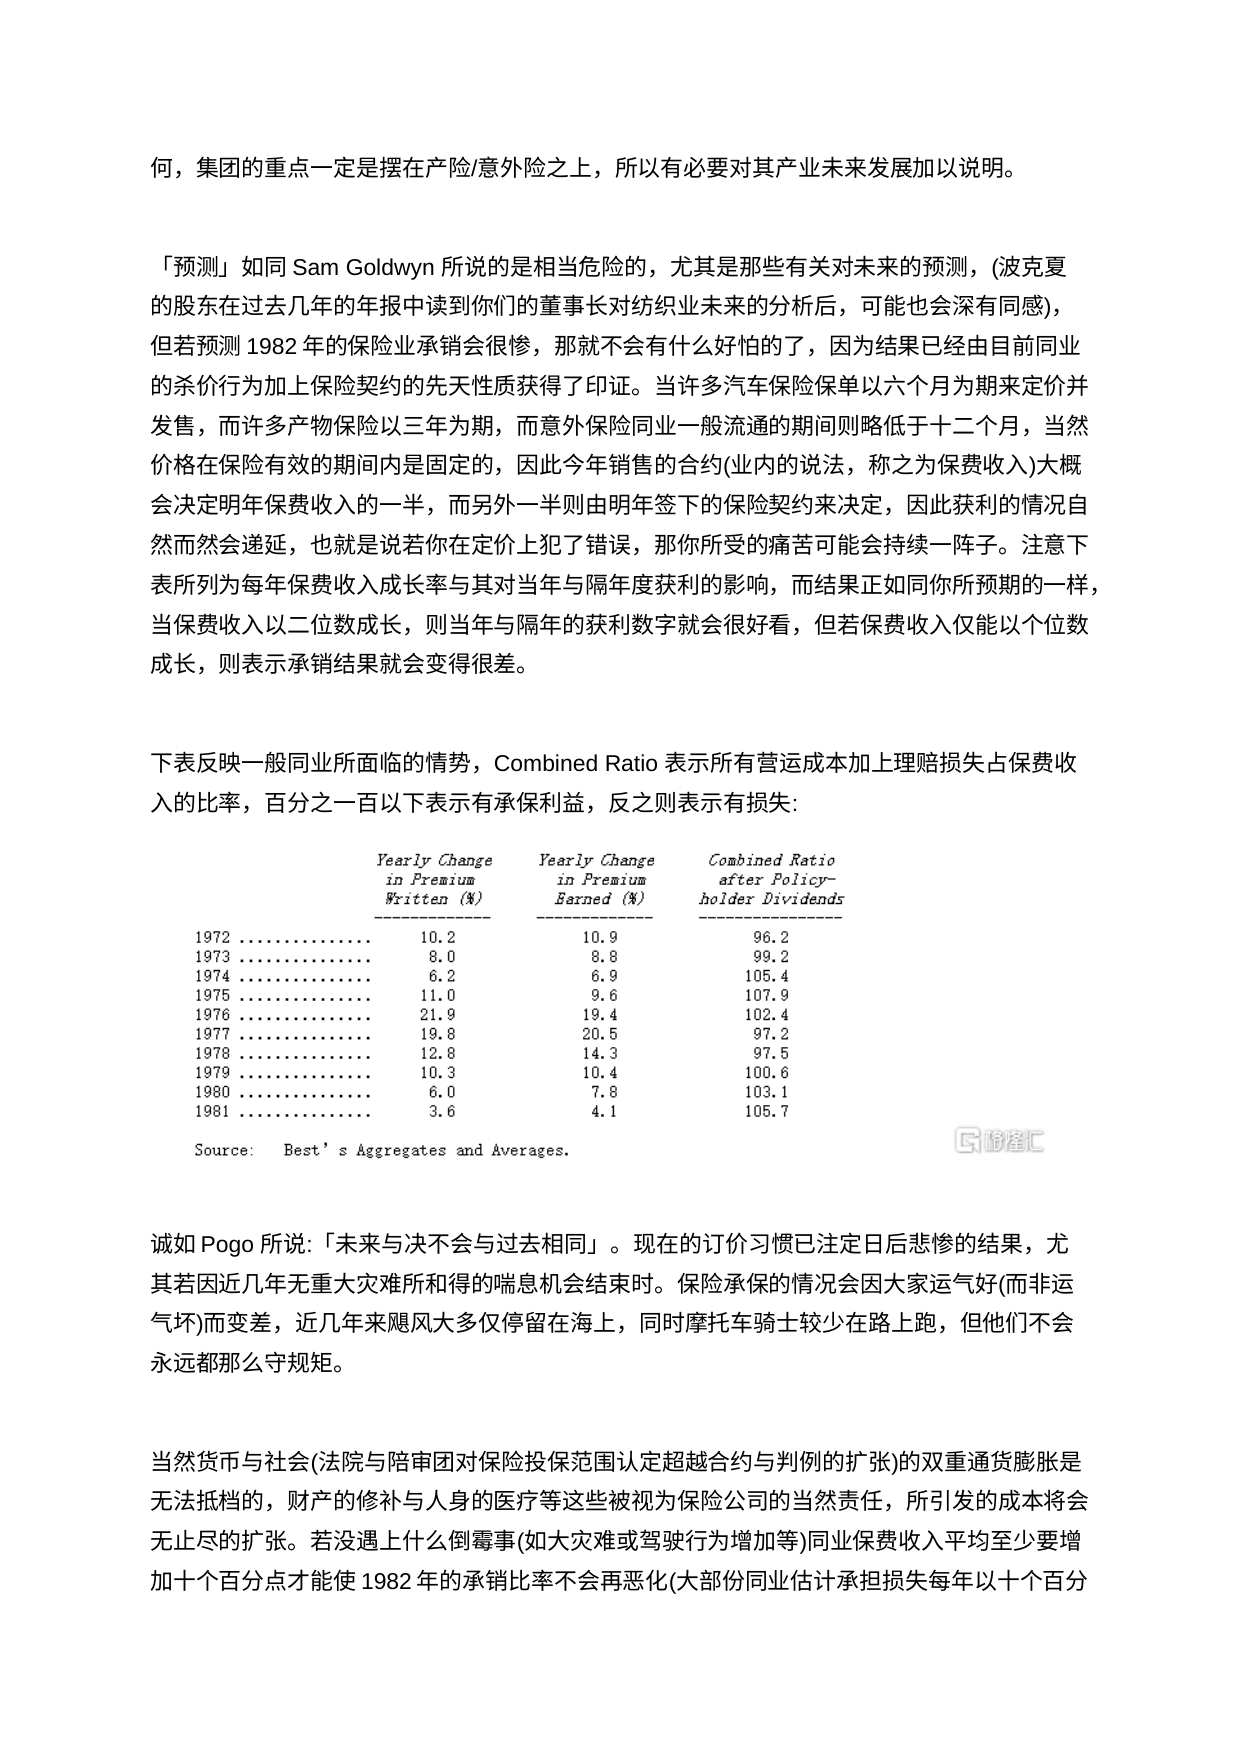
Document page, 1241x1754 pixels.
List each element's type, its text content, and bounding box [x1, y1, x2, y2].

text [150, 1443, 1090, 1596]
text 「预测」如同Sam Goldwyn 所说的是相当危险的，尤其是那些有关对未来的预测，(波克夏的股东在过去几年的年报中读到你们的董事长对纺织业未来的分析后，可能也会深有同感)，但若预测1982年的保险业承销会很惨，那就不会有什么好怕的了，因为结果已经由目前同业的杀价行为加上保险契约的先天性质获得了印证。当许多汽车保险保单以六个月为期来定价并发售，而许多产物保险以三年为期，而意外保险同业一般流通的期间则略低于十二个月，当然价格在保险有效的期间内是固定的，因此今年销售的合约(业内的说法，称之为保费收入)大概会决定明年保费收入的一半，而另外一半则由明年签下的保险契约来决定，因此获利的情况自然而然会递延，也就是说若你在定价上犯了错误，那你所受的痛苦可能会持续一阵子。注意下表所列为每年保费收入成长率与其对当年与隔年度获利的影响，而结果正如同你所预期的一样，当保费收入以二位数成长，则当年与隔年的获利数字就会很好看，但若保费收入仅能以个位数成长，则表示承销结果就会变得很差。 [150, 248, 1090, 679]
text 诚如Pogo 所说:「未来与决不会与过去相同」。现在的订价习惯已注定日后悲惨的结果，尤其若因近几年无重大灾难所和得的喘息机会结束时。保险承保的情况会因大家运气好(而非运气坏)而变差，近几年来飓风大多仅停留在海上，同时摩托车骑士较少在路上跑，但他们不会永远都那么守规矩。 [150, 1226, 1090, 1378]
text 下表反映一般同业所面临的情势，Combined Ratio 表示所有营运成本加上理赔损失占保费收入的比率，百分之一百以下表示有承保利益，反之则表示有损失: [150, 744, 1090, 818]
picture [188, 836, 1052, 1162]
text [150, 150, 1090, 183]
